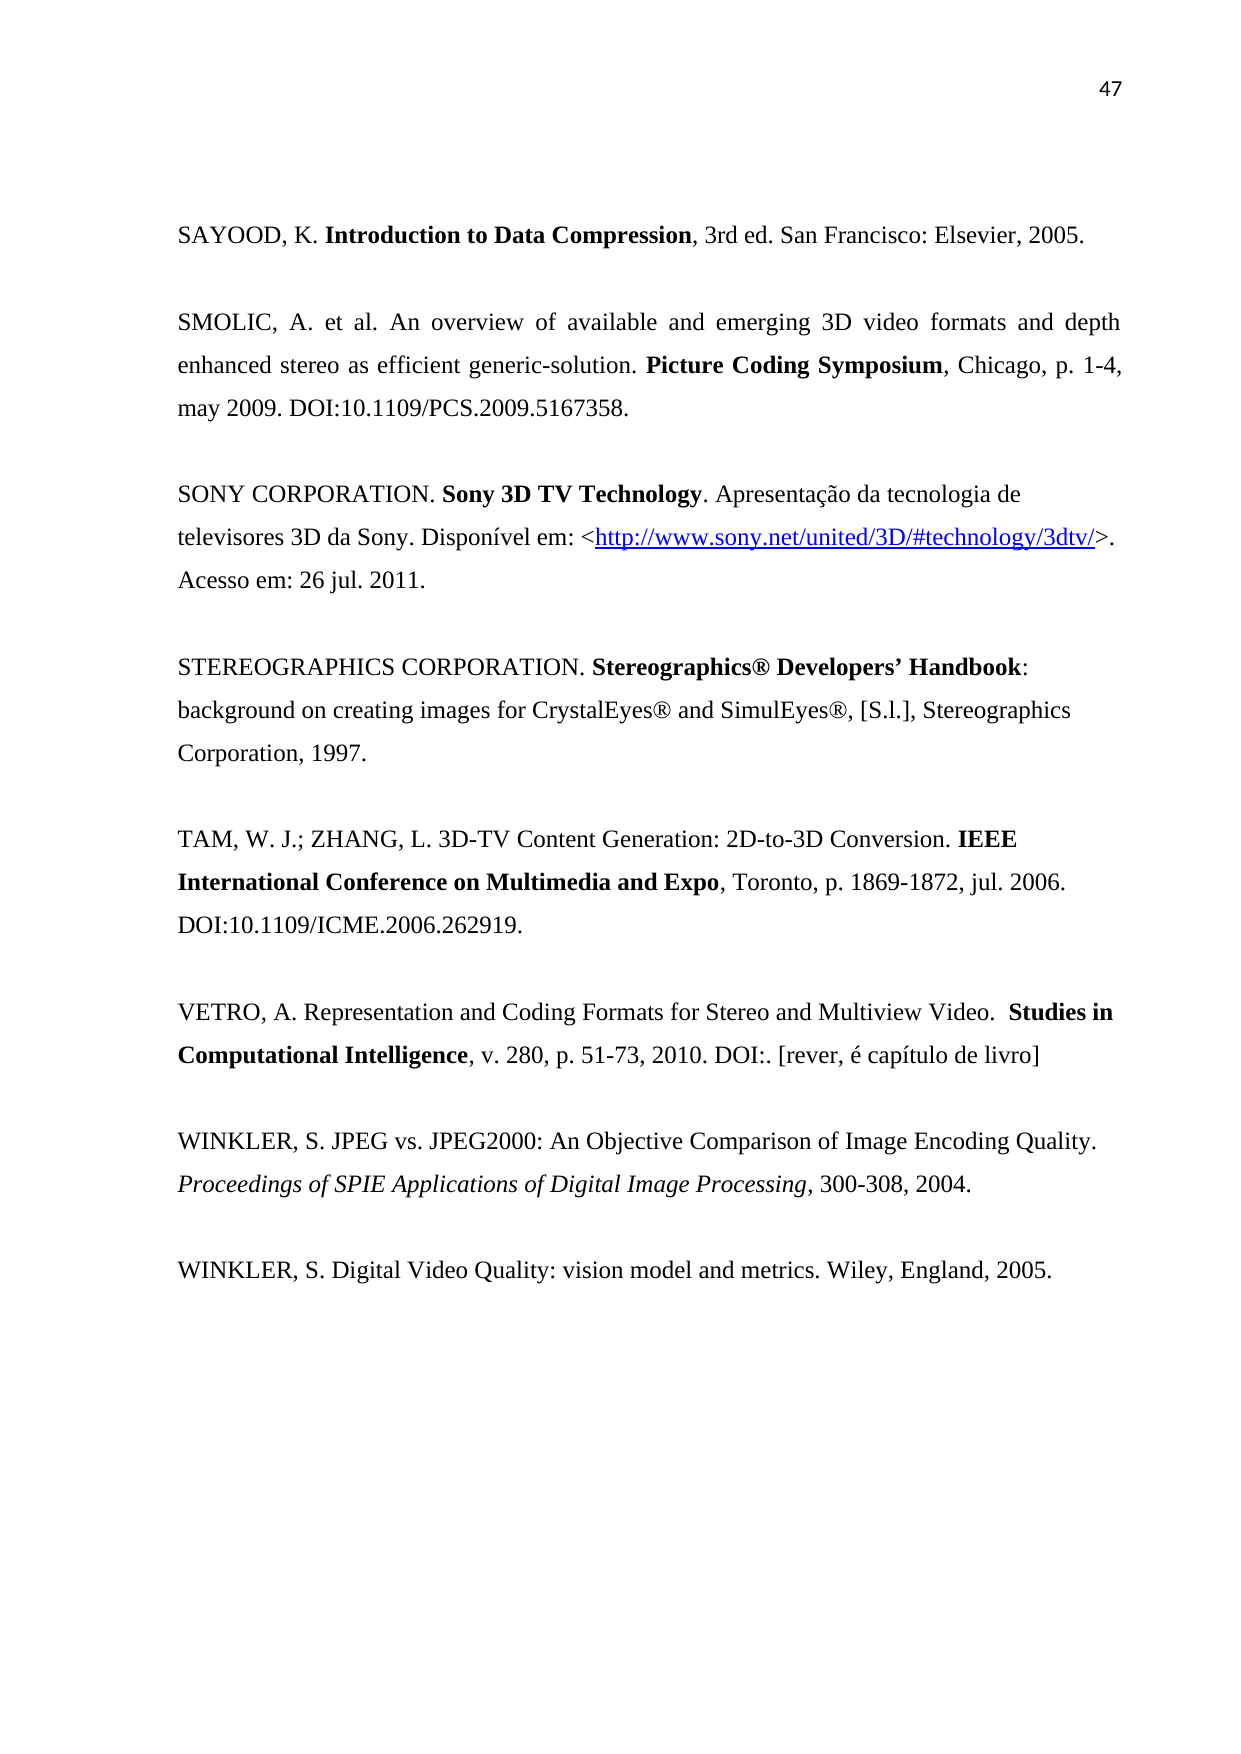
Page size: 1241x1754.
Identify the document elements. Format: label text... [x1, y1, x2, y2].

text WINKLER, S. Digital Video Quality: vision model and metrics. Wiley, England, 2005. [177, 1255, 1122, 1284]
text WINKLER, S. JPEG vs. JPEG2000: An Objective Comparison of Image Encoding Quality. Proceedings of SPIE Applications of Digital Image Processing, 300-308, 2004. [177, 1126, 1122, 1198]
text VETRO, A. Representation and Coding Formats for Stereo and Multiview Video. Studies in Computational Intelligence, 51-73, 2010. DOI [177, 997, 1122, 1068]
text SONY CORPORATIONSony 3D TV TechnologyDisponível em http://www.sony.net/united/3D/#technology/3dtv/. cesso em . [177, 479, 1122, 594]
text STEREOGRAPHICS CORPORATION Stereographics® Developers’ Handbook: background on creating images for CrystalEyes® and SimulEyes®, 1997. [177, 652, 1122, 767]
text TAM, W. J.; ZHANG, L. 3D-TV Content Generation: 2D-to-3D Conversion. IEEE International Conference on Multimedia and Expo, 1869-1872, 2006. DOI [177, 824, 1122, 939]
text SMOLIC, A.. An overview of available and emerging 3D video formats and depth enhanced stereo as efficient generic-solution. Picture Coding Symposium, 1-4, 2009. [177, 307, 1122, 422]
text SAYOOD, K. Introduction to Data Compression, ., 2005. [177, 220, 1122, 249]
